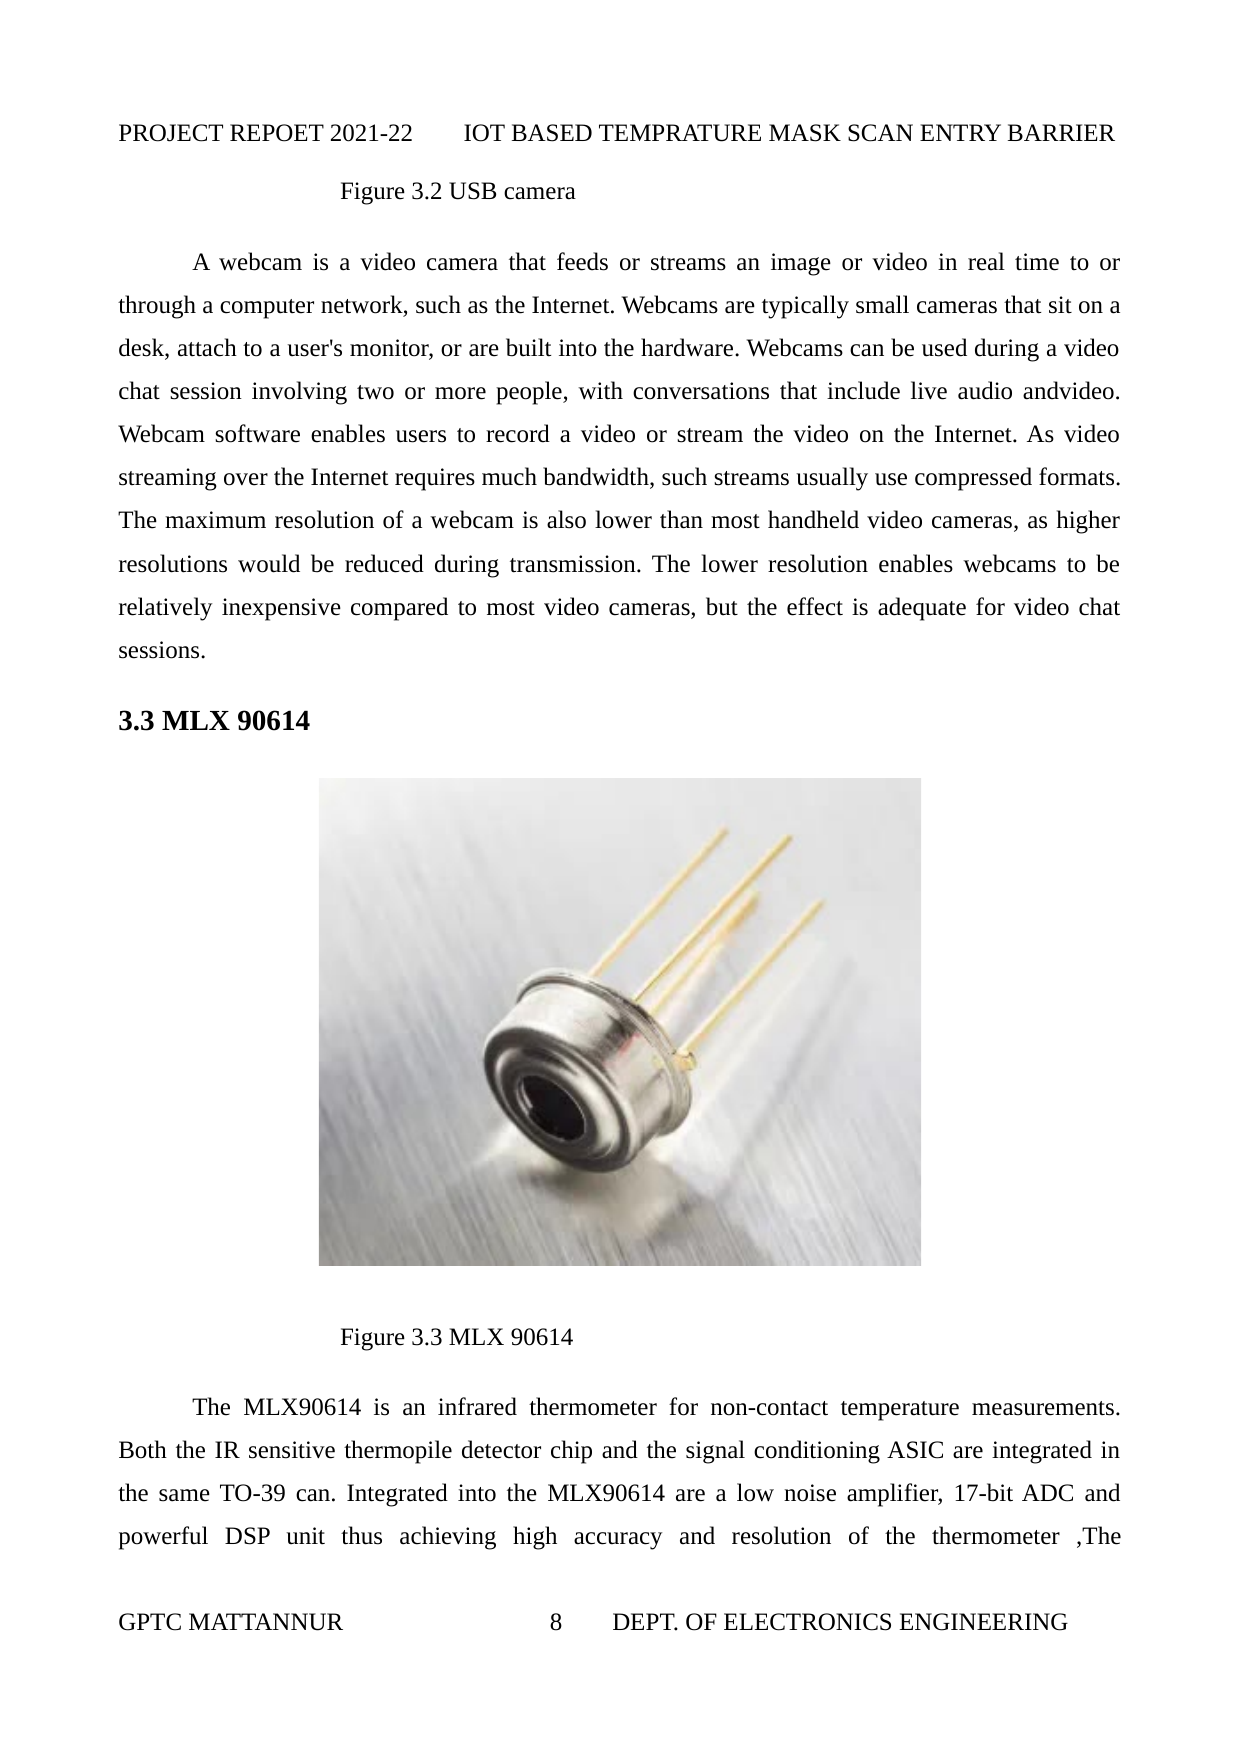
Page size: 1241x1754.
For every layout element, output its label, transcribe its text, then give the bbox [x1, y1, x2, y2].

text 3.3 MLX 90614 [118, 703, 1122, 737]
text A webcam is a video camera that feeds or streams an image or video in real time to or through a computer network, such as the Internet. Webcams are typically small cameras that sit on a desk, attach to a user's monitor, or are built into the hardware. Webcams can be used during a video chat session involving two or more people, with conversations that include live audio andvideo. Webcam software enables users to record a video or stream the video on the Internet. As video streaming over the Internet requires much bandwidth, such streams usually use compressed formats. The maximum resolution of a webcam is also lower than most handheld video cameras, as higher resolutions would be reduced during transmission. The lower resolution enables webcams to be relatively inexpensive compared to most video cameras, but the effect is adequate for video chat sessions. [118, 247, 1122, 664]
text Figure 3.2 USB camera [118, 176, 1122, 205]
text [118, 1392, 1122, 1550]
picture [318, 778, 922, 1266]
